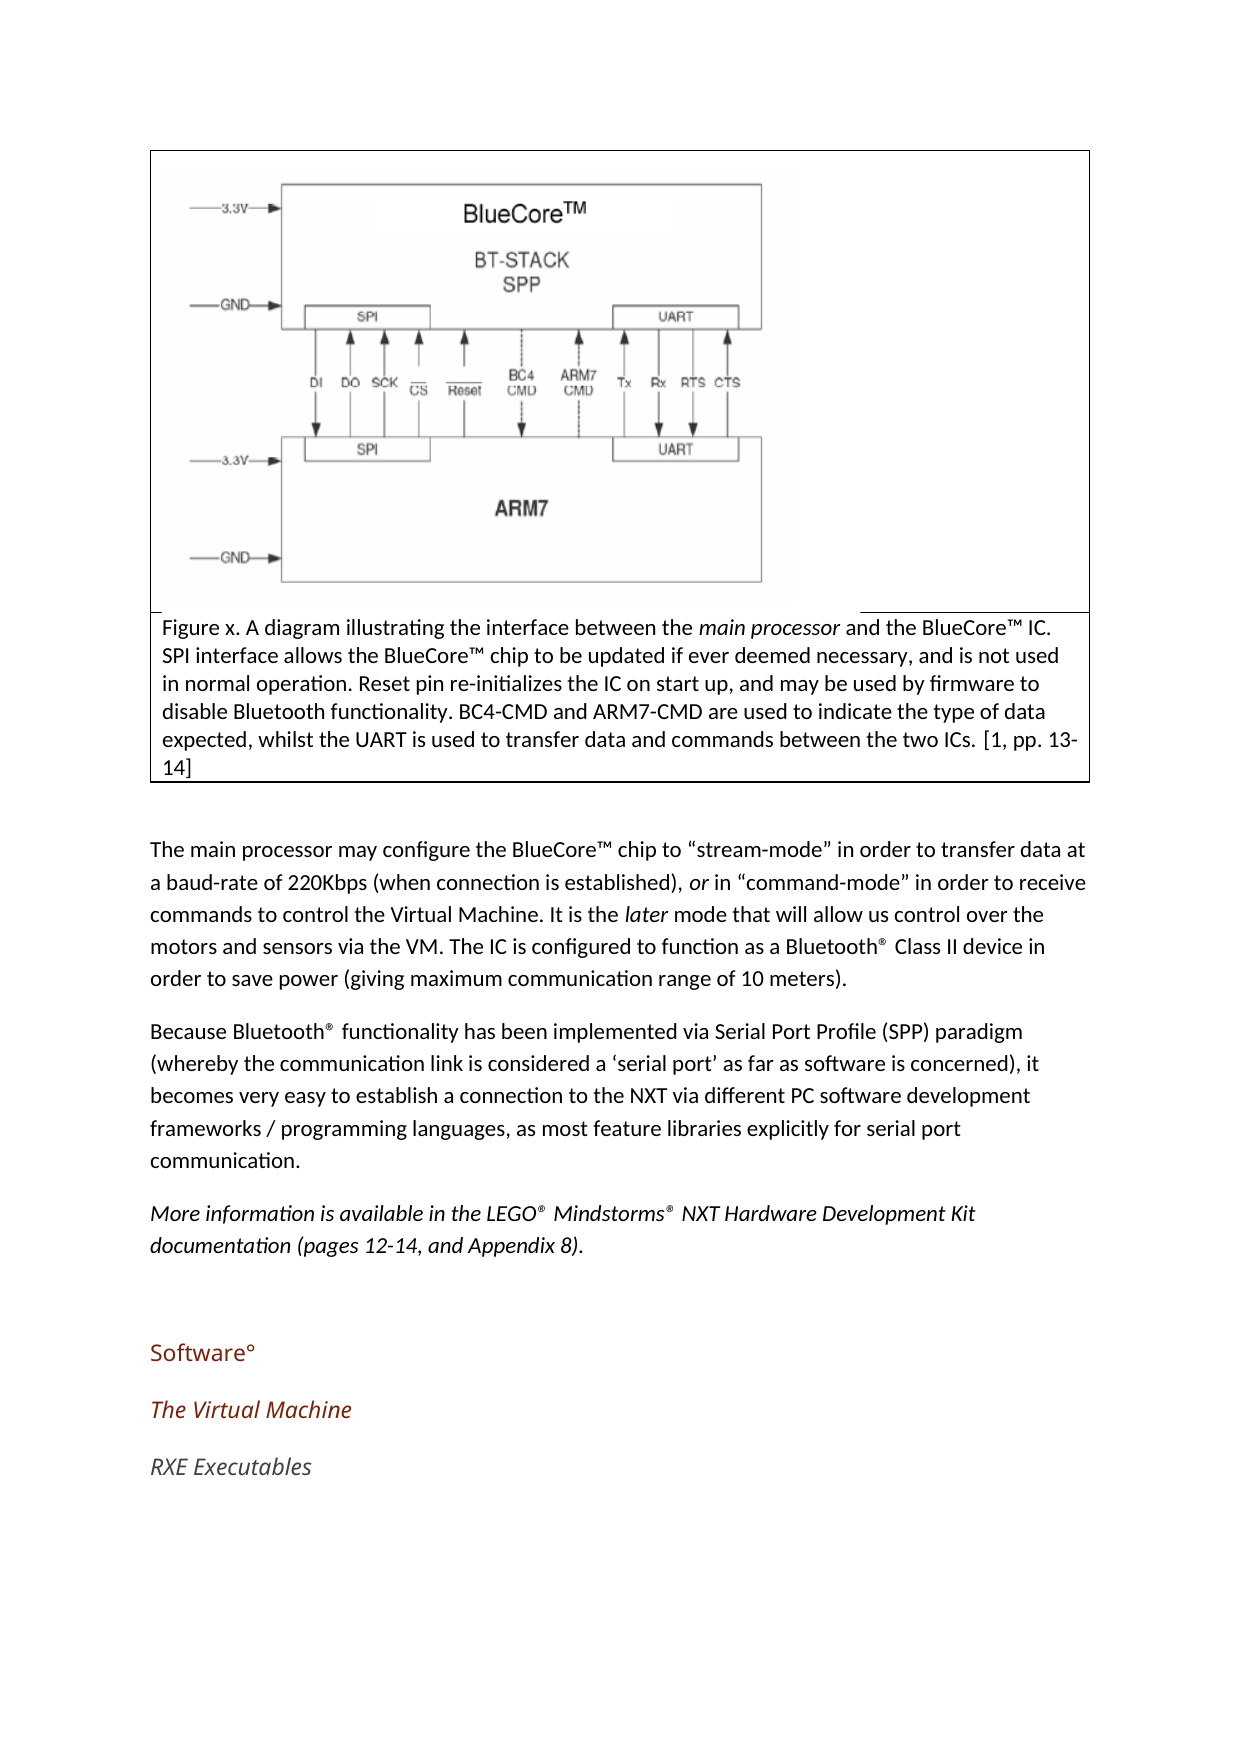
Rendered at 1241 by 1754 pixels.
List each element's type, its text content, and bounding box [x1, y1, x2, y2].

subtitle RXE Executables [150, 1451, 1090, 1482]
subtitle Software° [150, 1337, 1090, 1368]
table_header [151, 151, 161, 612]
subtitle The Virtual Machine [150, 1394, 1090, 1425]
table_cell Figure x. A diagram illustrating the interface between the main processor and the BlueCore™ IC. SPI interface allows the BlueCore™ chip to be updated if ever deemed necessary, and is not used in normal operation. Reset pin re-initializes the IC on start up, and may be used by firmware to disable Bluetooth functionality. BC4-CMD and ARM7-CMD are used to indicate the type of data expected, whilst the UART is used to transfer data and commands between the two ICs. [151, 613, 1089, 781]
text More information is available in the LEGO® Mindstorms® NXT Hardware Development Kit documentation (pages 12-14, and Appendix 8). [150, 1199, 1090, 1259]
picture [161, 151, 861, 613]
text Because Bluetooth® functionality has been implemented via Serial Port Profile (SPP) paradigm (whereby the communication link is considered a ‘serial port’ as far as software is concerned), it becomes very easy to establish a connection to the NXT via different PC software development frameworks / programming languages, as most feature libraries explicitly for serial port communication. [150, 1017, 1090, 1174]
table_header [861, 151, 1089, 612]
text The main processor may configure the BlueCore™ chip to “stream-mode” in order to transfer data at a baud-rate of 220Kbps (when connection is established), or in “command-mode” in order to receive commands to control the Virtual Machine. It is the later mode that will allow us control over the motors and sensors via the VM. The IC is configured to function as a Bluetooth® Class II device in order to save power (giving maximum communication range of 10 meters). [150, 836, 1090, 992]
